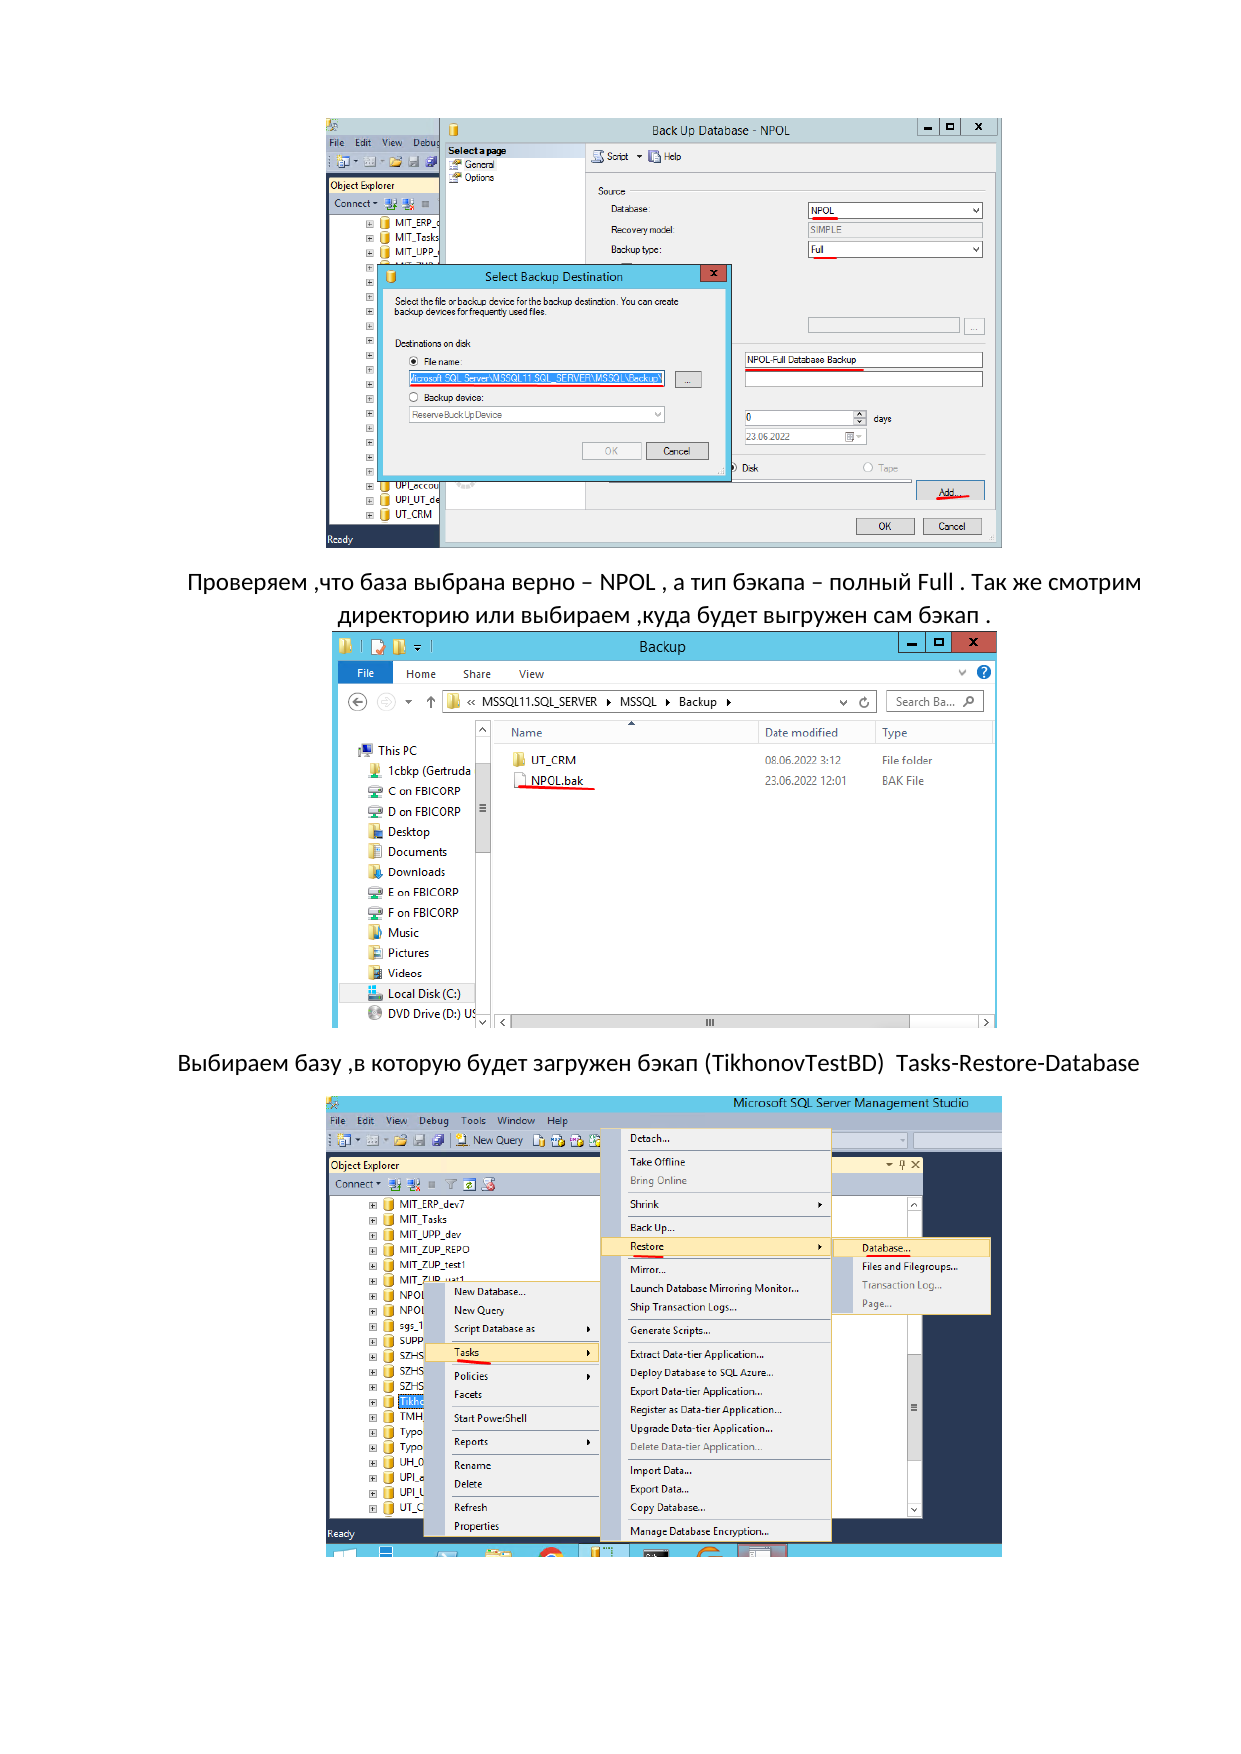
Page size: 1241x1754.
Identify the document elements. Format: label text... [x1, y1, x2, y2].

picture [332, 631, 997, 1028]
picture [326, 118, 1002, 548]
picture [326, 1096, 1002, 1557]
text Выбираем базу ,в которую будет загружен бэкап (TikhonovTestBD) Tasks-Restore-Database [177, 1047, 1152, 1077]
